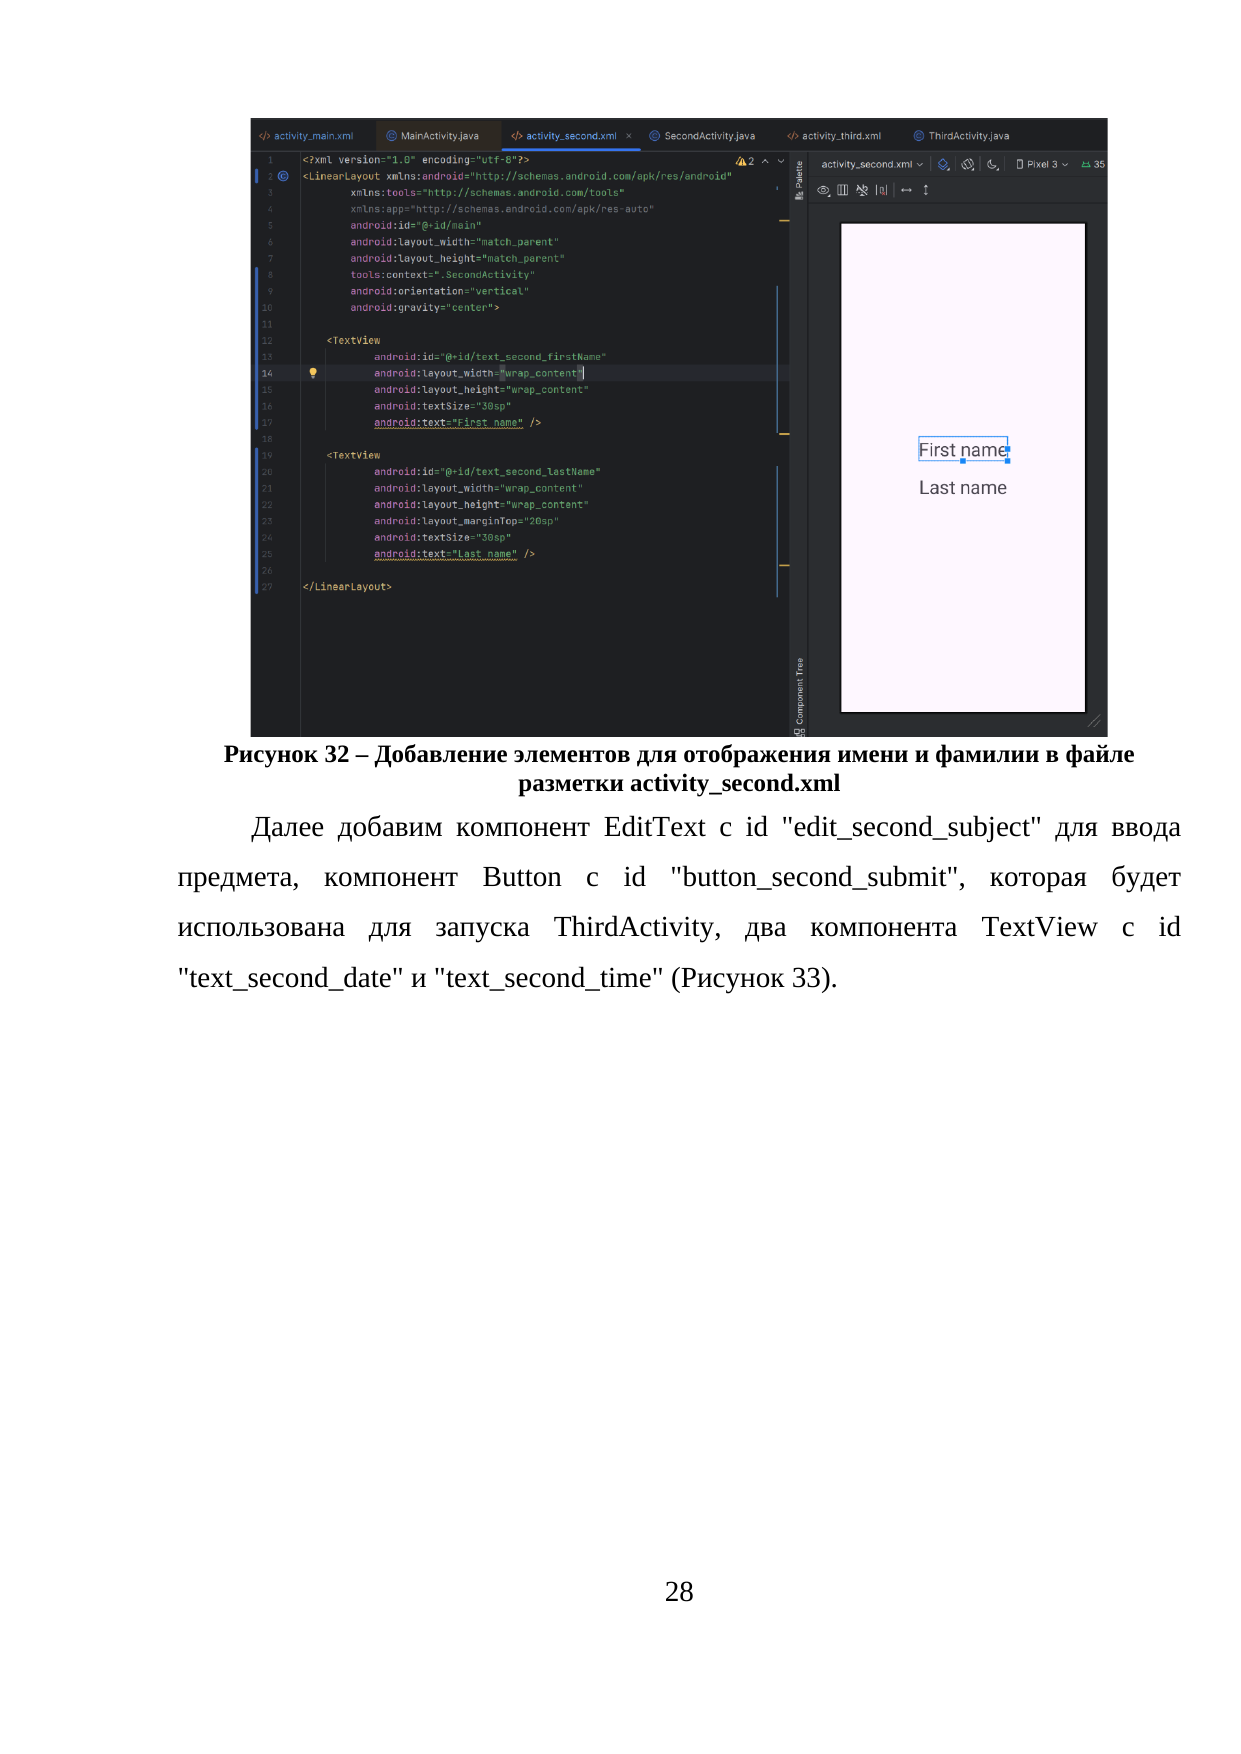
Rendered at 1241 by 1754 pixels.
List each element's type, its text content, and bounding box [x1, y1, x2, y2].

picture [250, 118, 1108, 737]
text Далее добавим компонент EditText с id "edit_second_subject" для ввода предмета, компонент Button с id "button_second_submit", которая будет использована для запуска ThirdActivity, два компонента TextView с id "text_second_date" и "text_second_time" (Рисунок 33). [177, 809, 1181, 993]
text Рисунок 32 – Добавление элементов для отображения имени и фамилии в файле разметки activity_second.xml [177, 739, 1181, 796]
